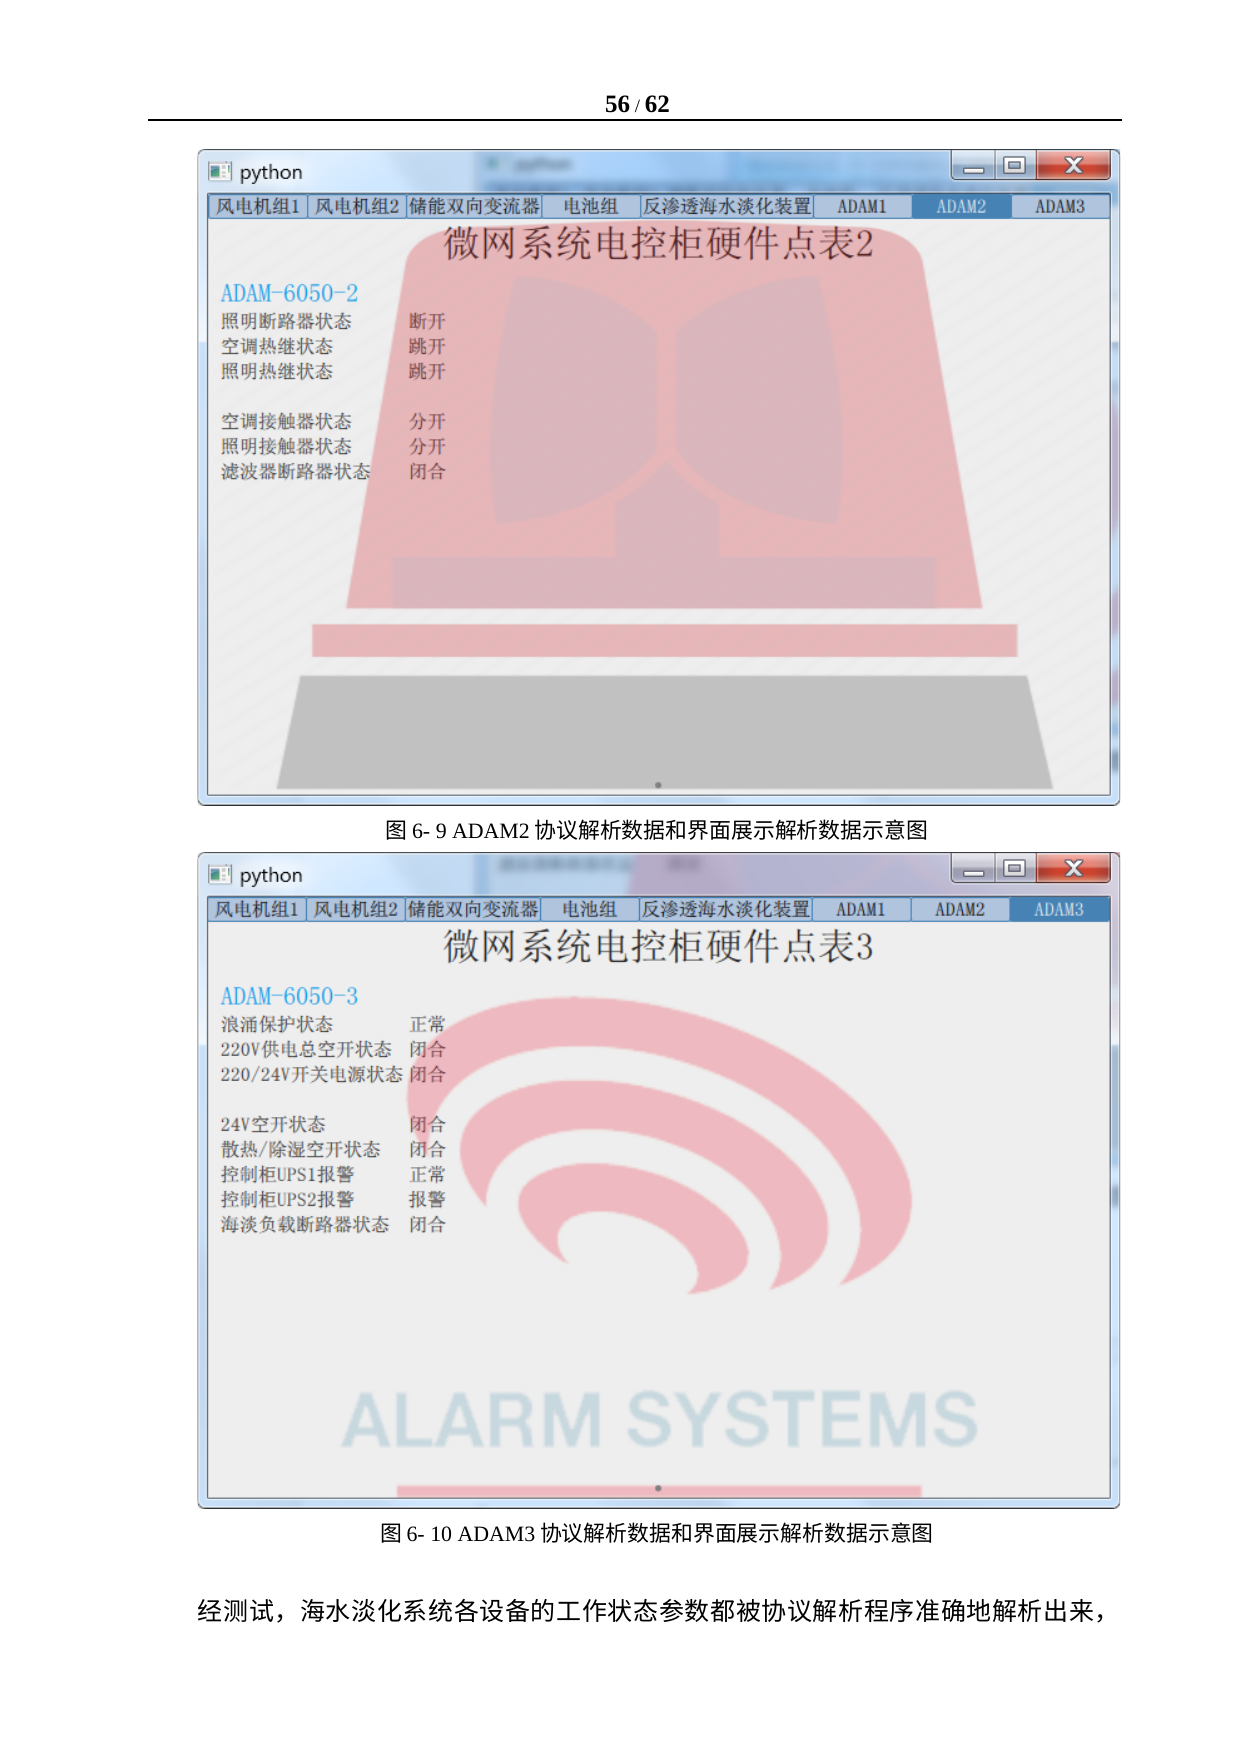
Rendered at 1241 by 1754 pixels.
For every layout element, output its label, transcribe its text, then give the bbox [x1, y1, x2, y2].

text 图6- 9 ADAM2协议解析数据和界面展示解析数据示意图 [148, 813, 1122, 845]
picture [197, 149, 1121, 806]
picture [197, 852, 1121, 1509]
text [148, 1592, 1122, 1628]
text 图6- 10 ADAM3协议解析数据和界面展示解析数据示意图 [148, 1516, 1122, 1548]
